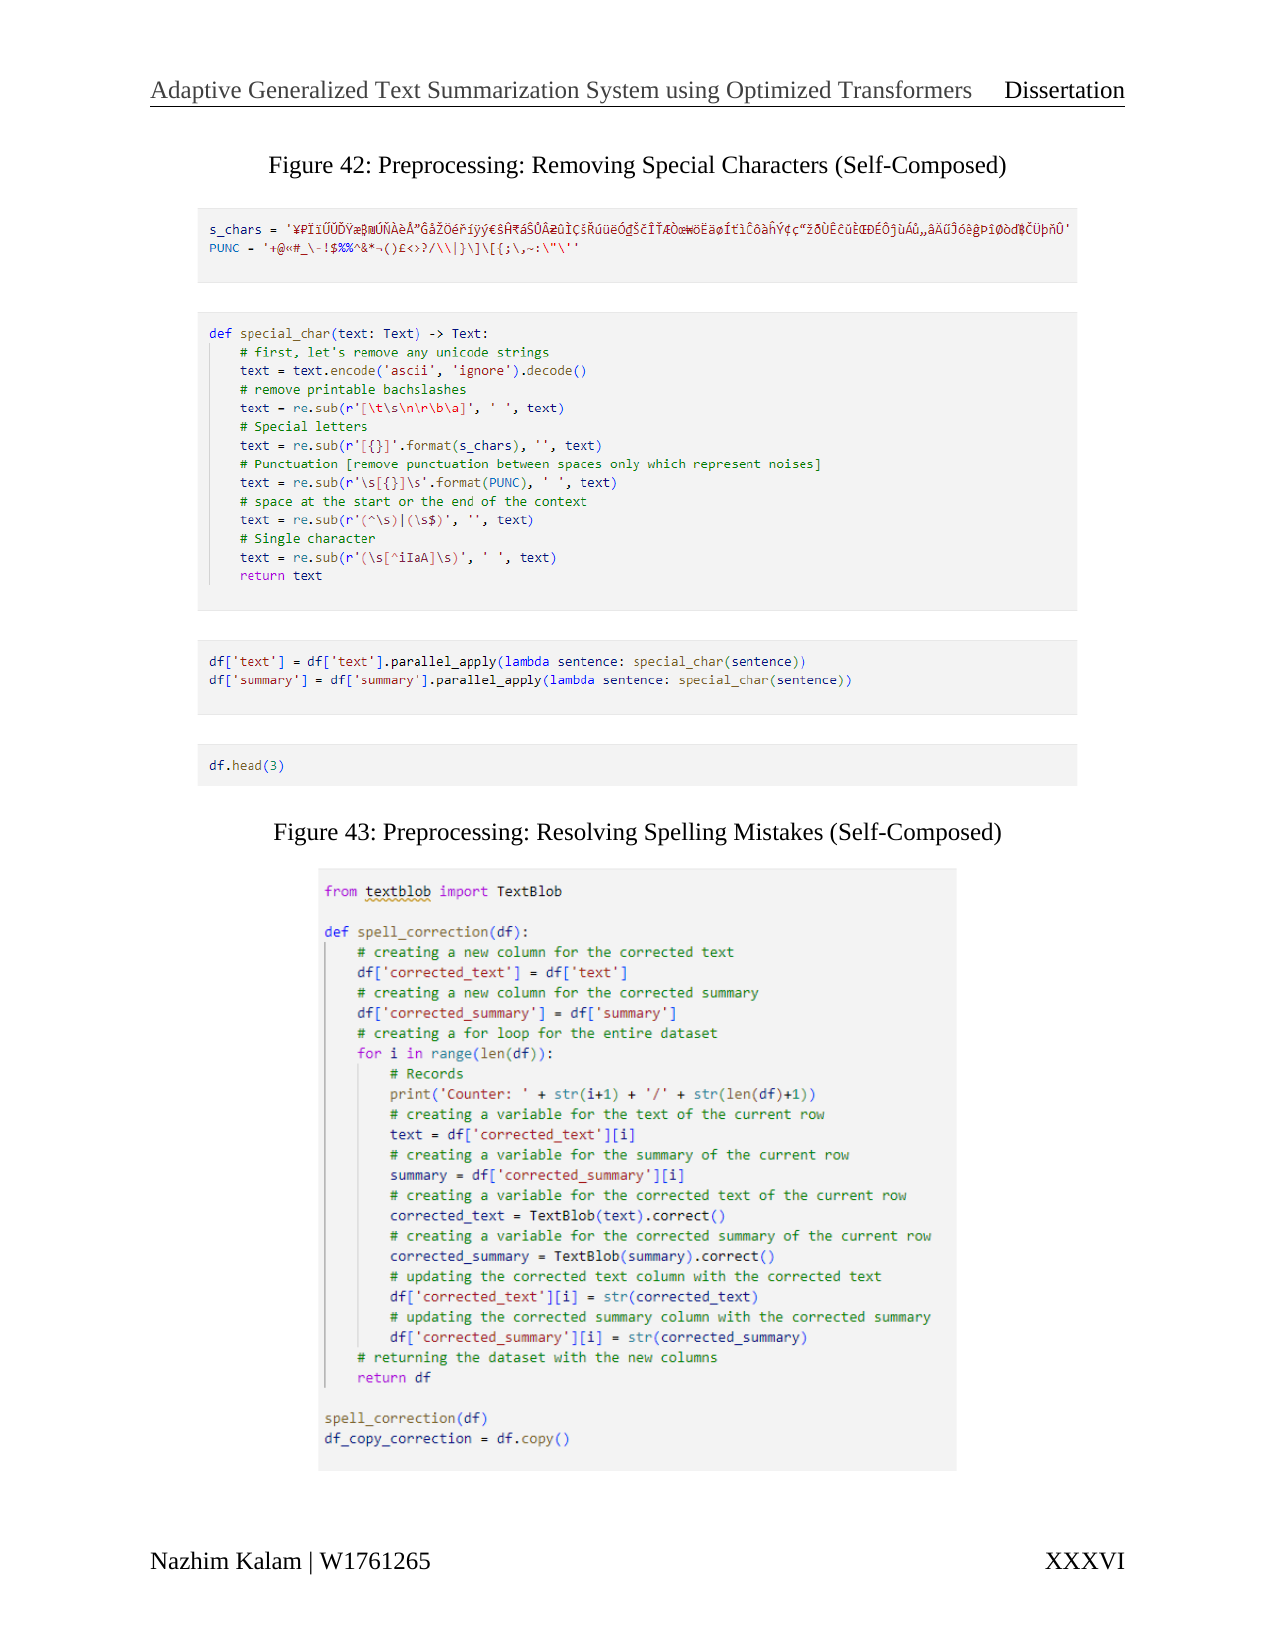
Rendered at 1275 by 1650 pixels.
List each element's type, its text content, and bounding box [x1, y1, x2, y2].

picture [318, 862, 957, 1471]
text Figure 43: Preprocessing: Resolving Spelling Mistakes (Self-Composed) [150, 817, 1125, 845]
picture [197, 195, 1078, 786]
text Figure 42: Preprocessing: Removing Special Characters (Self-Composed) [150, 150, 1125, 179]
